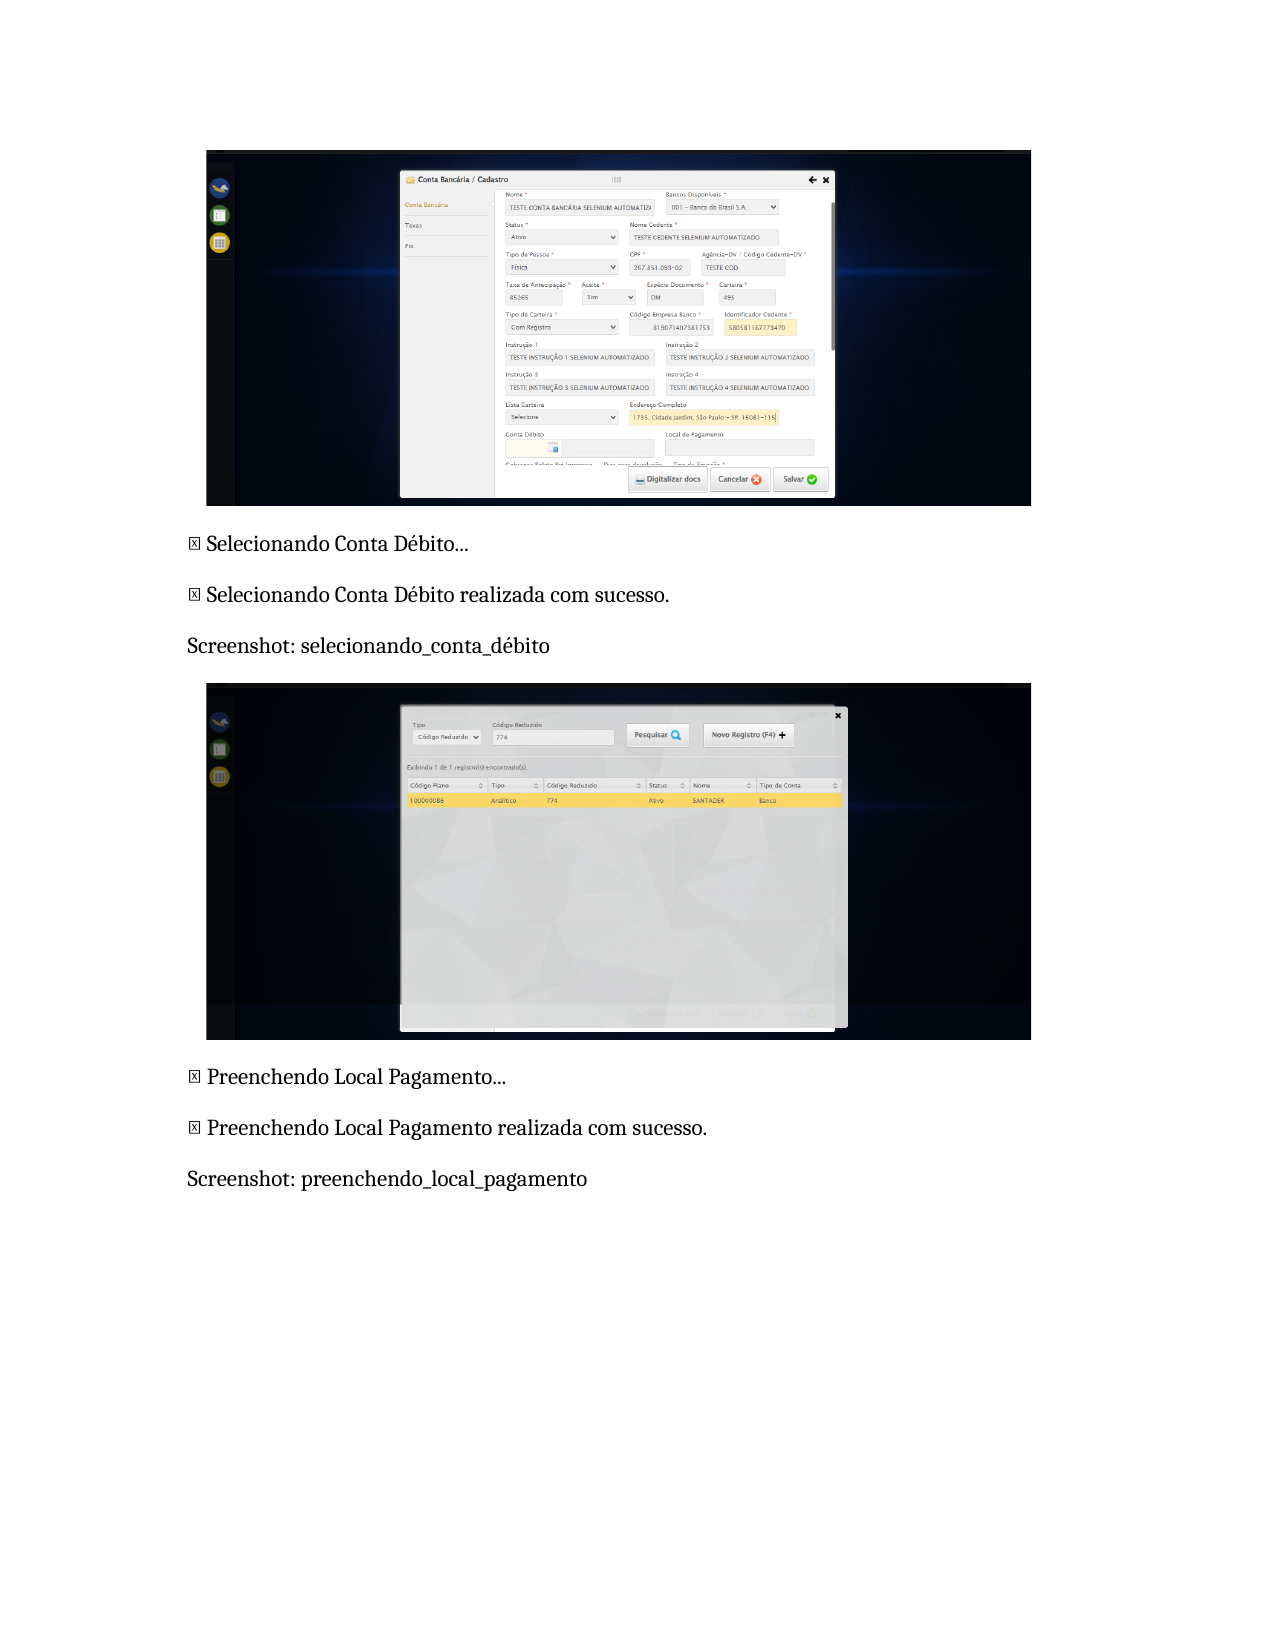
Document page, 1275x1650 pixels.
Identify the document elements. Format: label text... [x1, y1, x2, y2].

picture [206, 150, 1032, 506]
text 🔄 Preenchendo Local Pagamento... [187, 1064, 1087, 1090]
text Screenshot: selecionando_conta_débito [187, 632, 1087, 659]
picture [206, 683, 1032, 1040]
text 🔄 Selecionando Conta Débito... [187, 530, 1087, 557]
text ✅ Preenchendo Local Pagamento realizada com sucesso. [187, 1115, 1087, 1141]
text ✅ Selecionando Conta Débito realizada com sucesso. [187, 581, 1087, 608]
text Screenshot: preenchendo_local_pagamento [187, 1166, 1087, 1192]
